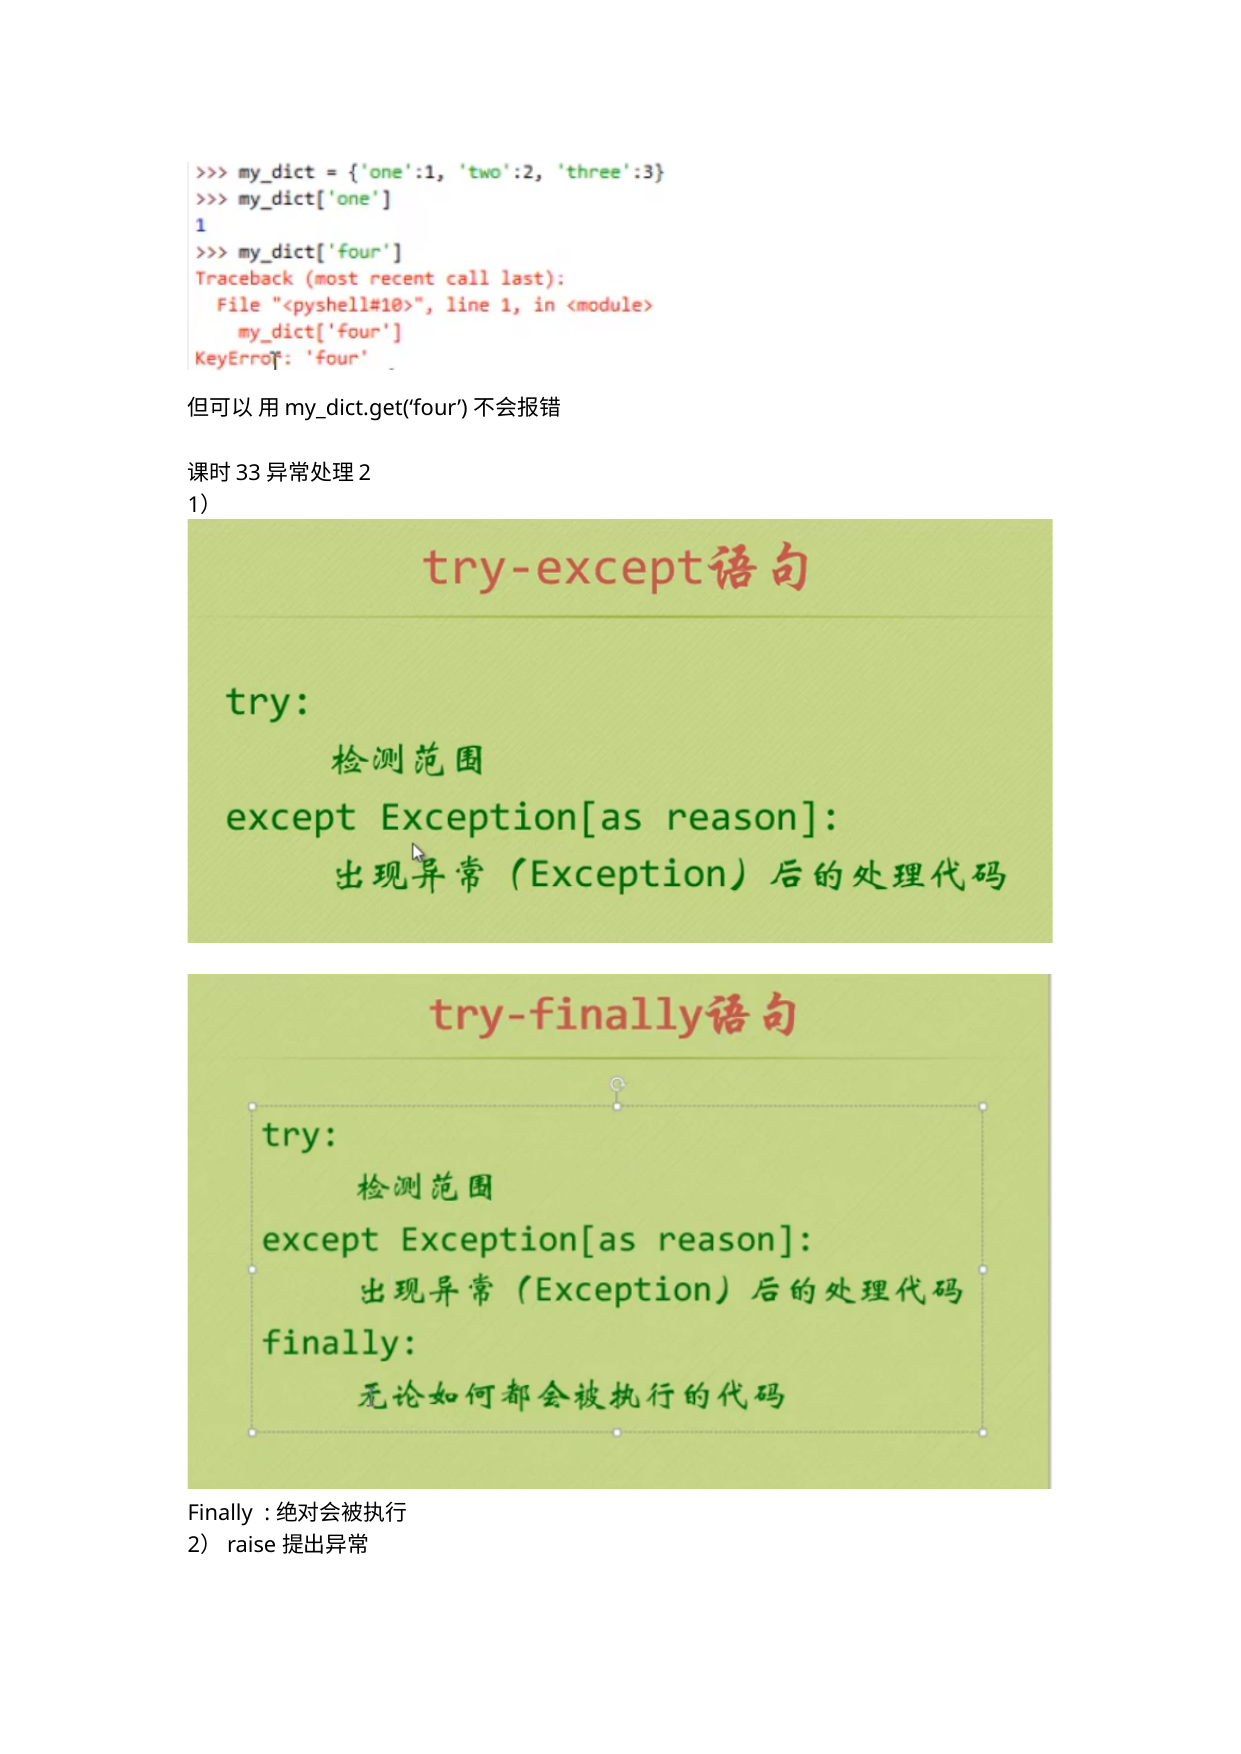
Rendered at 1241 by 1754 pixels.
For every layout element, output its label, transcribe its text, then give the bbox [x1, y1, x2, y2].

picture [187, 974, 1053, 1489]
text 但可以 用my_dict.get(‘four’) 不会报错 [187, 389, 1053, 422]
text 1） [187, 487, 1053, 519]
text 2） raise 提出异常 [187, 1527, 1053, 1559]
picture [187, 162, 666, 370]
text Finally : 绝对会被执行 [187, 1494, 1053, 1527]
text 课时33 异常处理2 [187, 454, 1053, 487]
picture [187, 519, 1053, 943]
